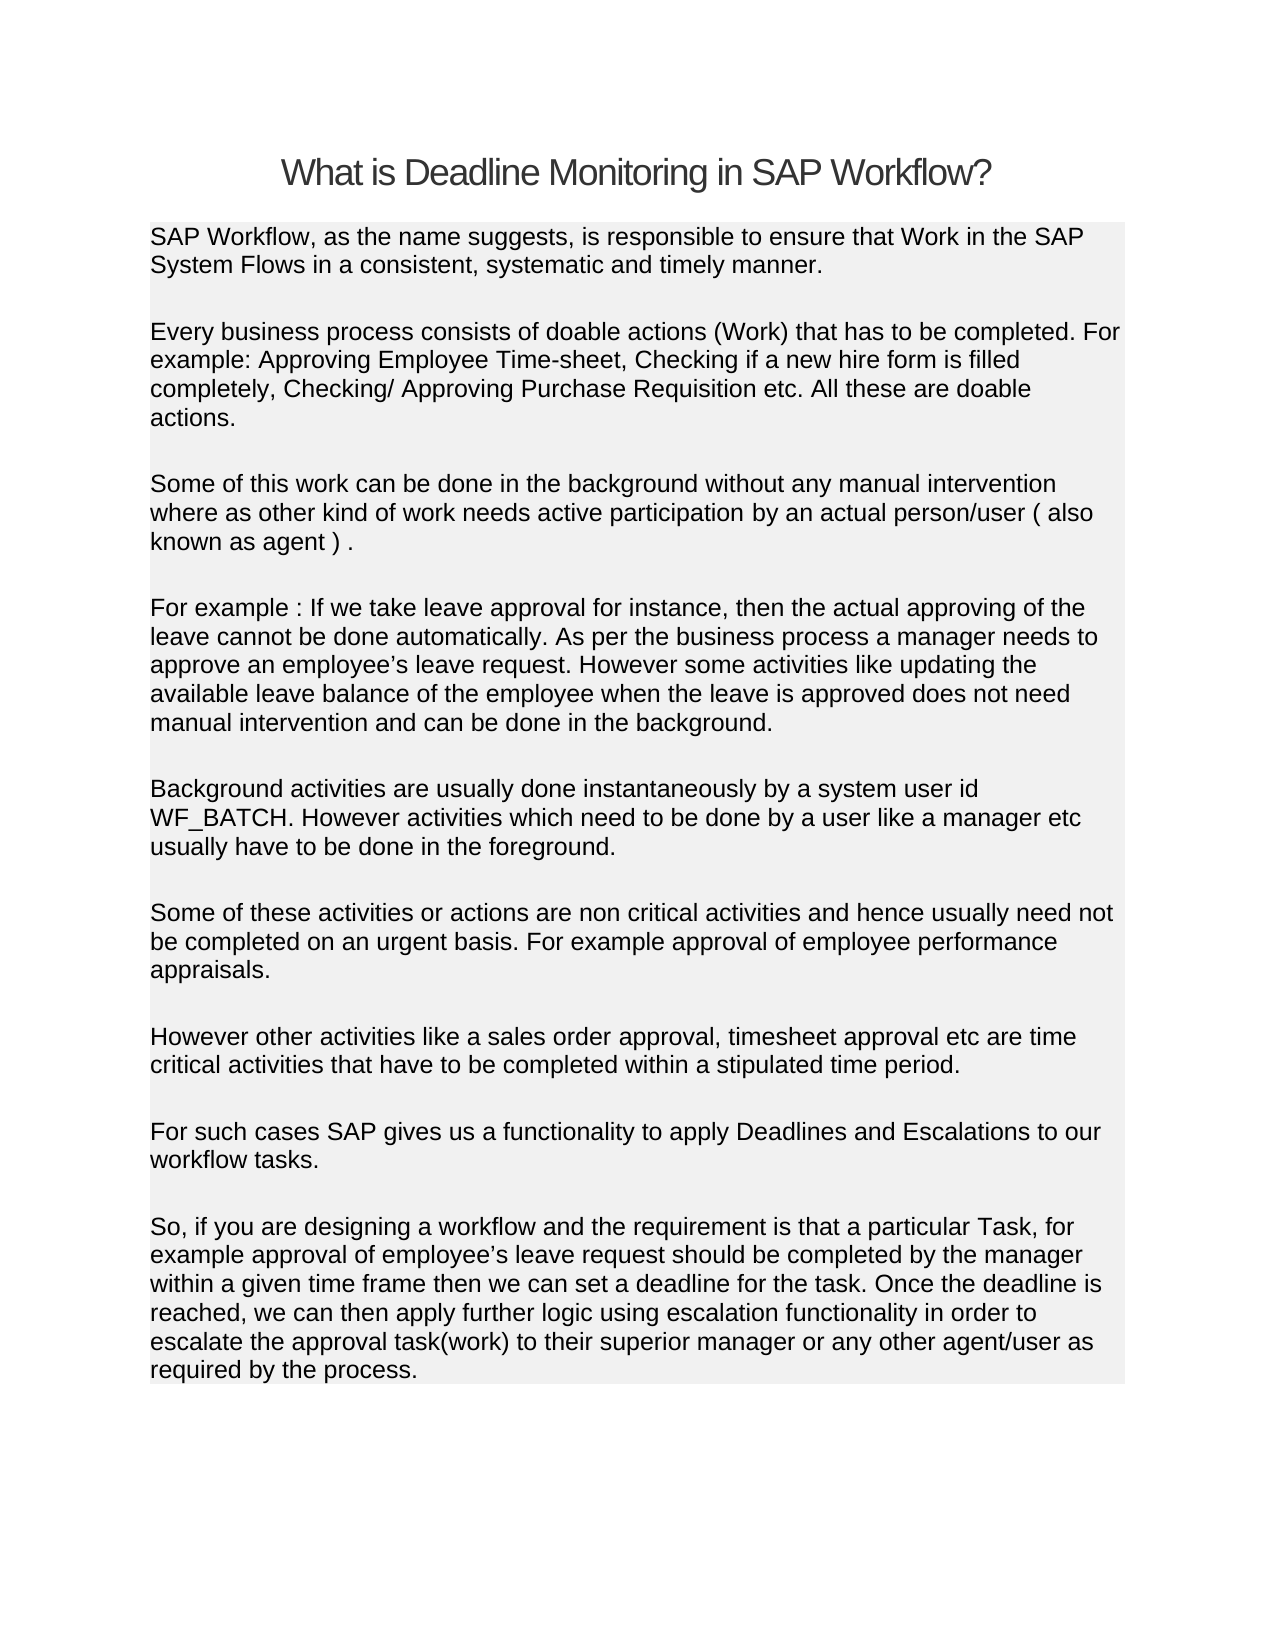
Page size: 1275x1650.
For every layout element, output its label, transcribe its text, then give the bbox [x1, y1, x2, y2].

text Some of this work can be done in the background without any manual intervention where as other kind of work needs active participation by an actual person/user ( also known as agent ) . [150, 469, 1125, 555]
text Every business process consists of doable actions (Work) that has to be completed. For example: Approving Employee Time-sheet, Checking if a new hire form is filled completely, Checking/ Approving Purchase Requisition etc. All these are doable actions. [150, 317, 1125, 432]
text SAP Workflow, as the name suggests, is responsible to ensure that Work in the SAP System Flows in a consistent, systematic and timely manner. [150, 222, 1125, 279]
text So, if you are designing a workflow and the requirement is that a particular Task, for example approval of employee’s leave request should be completed by the manager within a given time frame then we can set a deadline for the task. Once the deadline is reached, we can then apply further logic using escalation functionality in order to escalate the approval task(work) to their superior manager or any other agent/user as required by the process. [150, 1212, 1125, 1384]
text Some of these activities or actions are non critical activities and hence usually need not be completed on an urgent basis. For example approval of employee performance appraisals. [150, 898, 1125, 984]
subtitle What is Deadline Monitoring in SAP Workflow? [150, 150, 1125, 193]
text For such cases SAP gives us a functionality to apply Deadlines and Escalations to our workflow tasks. [150, 1117, 1125, 1174]
text Background activities are usually done instantaneously by a system user id WF_BATCH. However activities which need to be done by a user like a manager etc usually have to be done in the foreground. [150, 774, 1125, 860]
text However other activities like a sales order approval, timesheet approval etc are time critical activities that have to be completed within a stipulated time period. [150, 1022, 1125, 1079]
text For example : If we take leave approval for instance, then the actual approving of the leave cannot be done automatically. As per the business process a manager needs to approve an employee’s leave request. However some activities like updating the available leave balance of the employee when the leave is approved does not need manual intervention and can be done in the background. [150, 593, 1125, 737]
